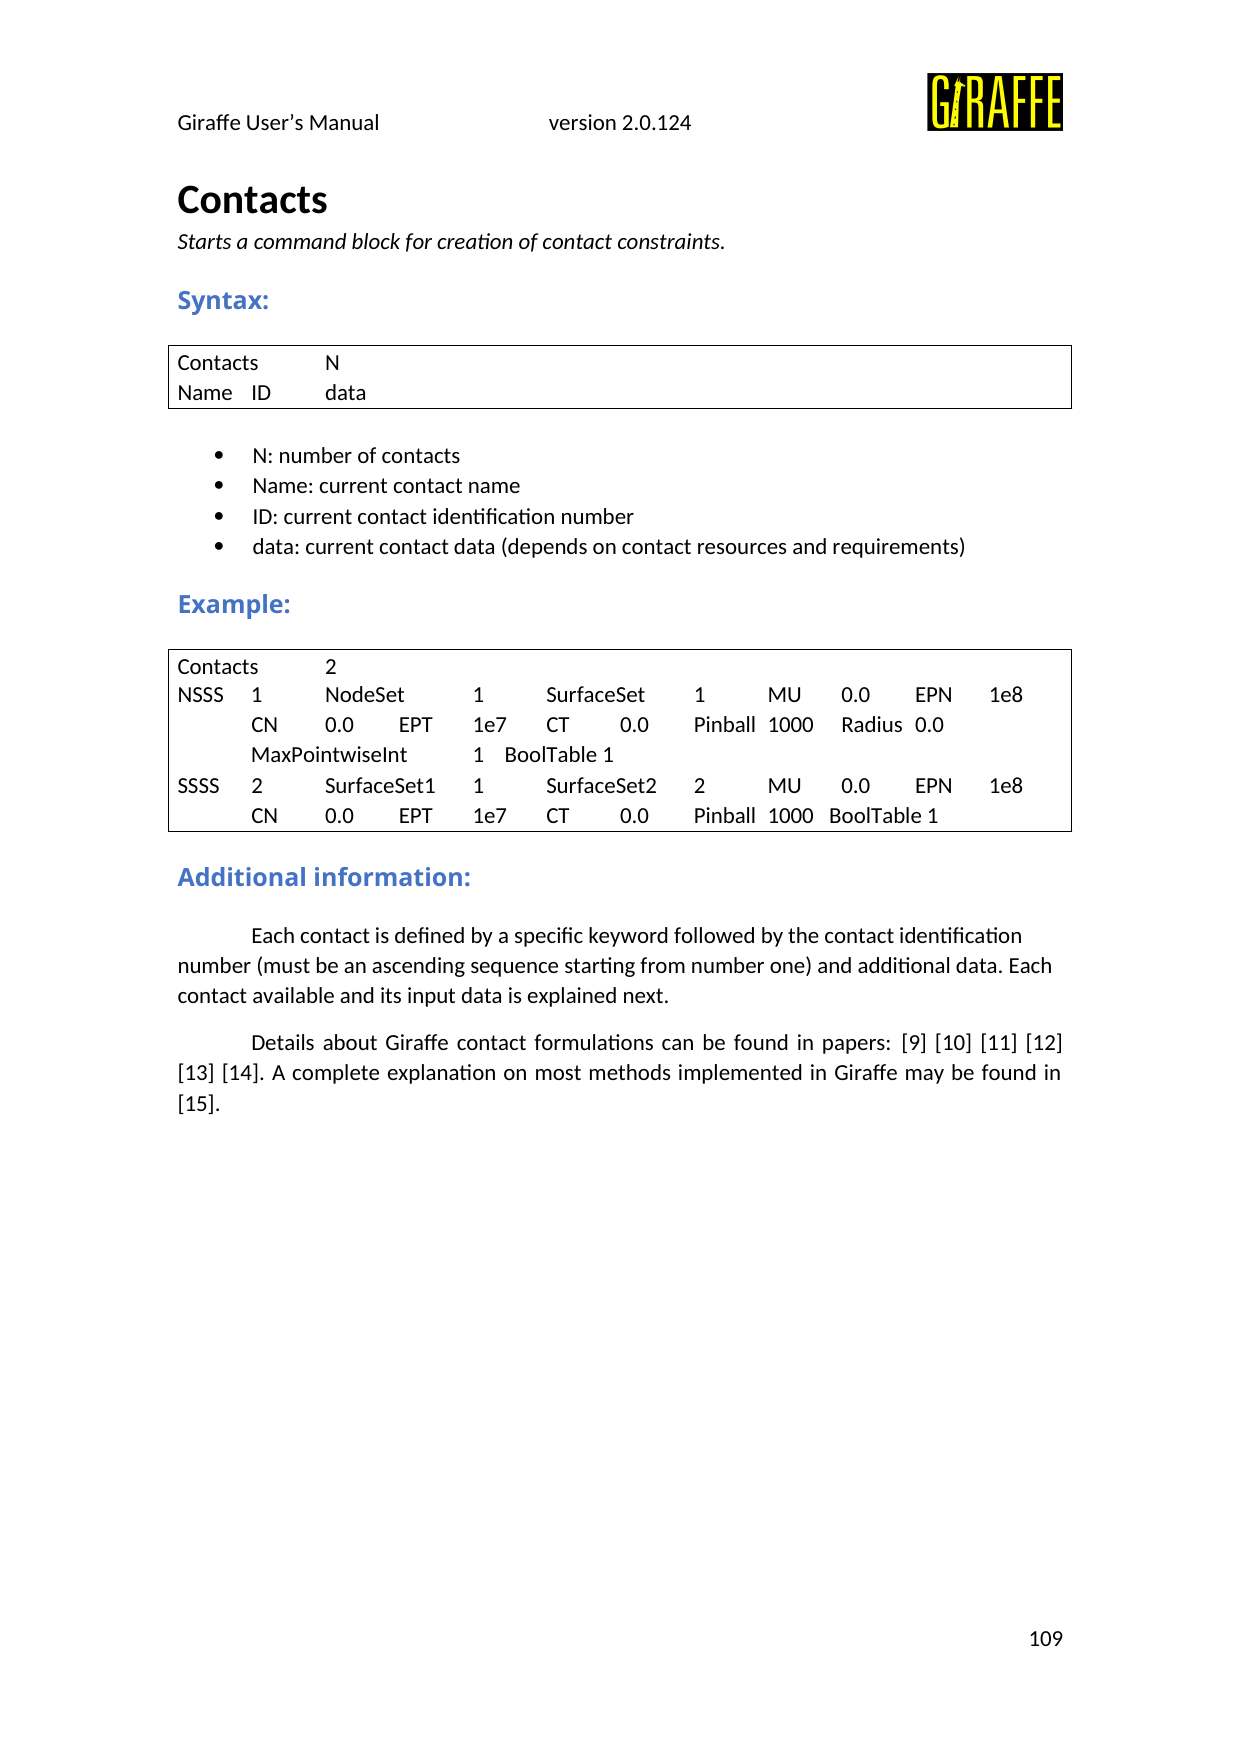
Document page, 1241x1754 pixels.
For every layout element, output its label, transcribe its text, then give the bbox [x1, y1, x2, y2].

text SSSS 2 SurfaceSet1 1 SurfaceSet2 2 MU 0.0 EPN 1e8 CN 0.0 EPT 1e7 CT 0.0 Pinball 1000 BoolTable 1 [169, 768, 1071, 831]
list ID: current contact identification number [215, 502, 1063, 530]
list Name: current contact name [215, 472, 1063, 499]
subtitle Syntax: [177, 283, 1063, 317]
text Contacts N [169, 346, 1071, 375]
text Name ID data [169, 375, 1071, 408]
subtitle Contacts [177, 173, 1063, 223]
text Starts a command block for creation of contact constraints. [177, 227, 1063, 256]
subtitle Additional information: [177, 859, 1063, 893]
text Contacts 2 [169, 650, 1071, 680]
list data: current contact data (depends on contact resources and requirements) [215, 532, 1063, 560]
subtitle Example: [177, 587, 1063, 621]
list N: number of contacts [215, 441, 1063, 469]
text Each contact is defined by a specific keyword followed by the contact identification number (must be an ascending sequence starting from number one) and additional data. Each contact available and its input data is explained next. [177, 921, 1063, 1009]
text NSSS 1 NodeSet 1 SurfaceSet 1 MU 0.0 EPN 1e8 CN 0.0 EPT 1e7 CT 0.0 Pinball 1000 Radius 0.0 MaxPointwiseInt 1 BoolTable 1 [177, 680, 1063, 768]
text Details about Giraffe contact formulations can be found in papers: . A complete explanation on most methods implemented in Giraffe may be found in . [177, 1028, 1063, 1117]
picture [927, 73, 1063, 131]
